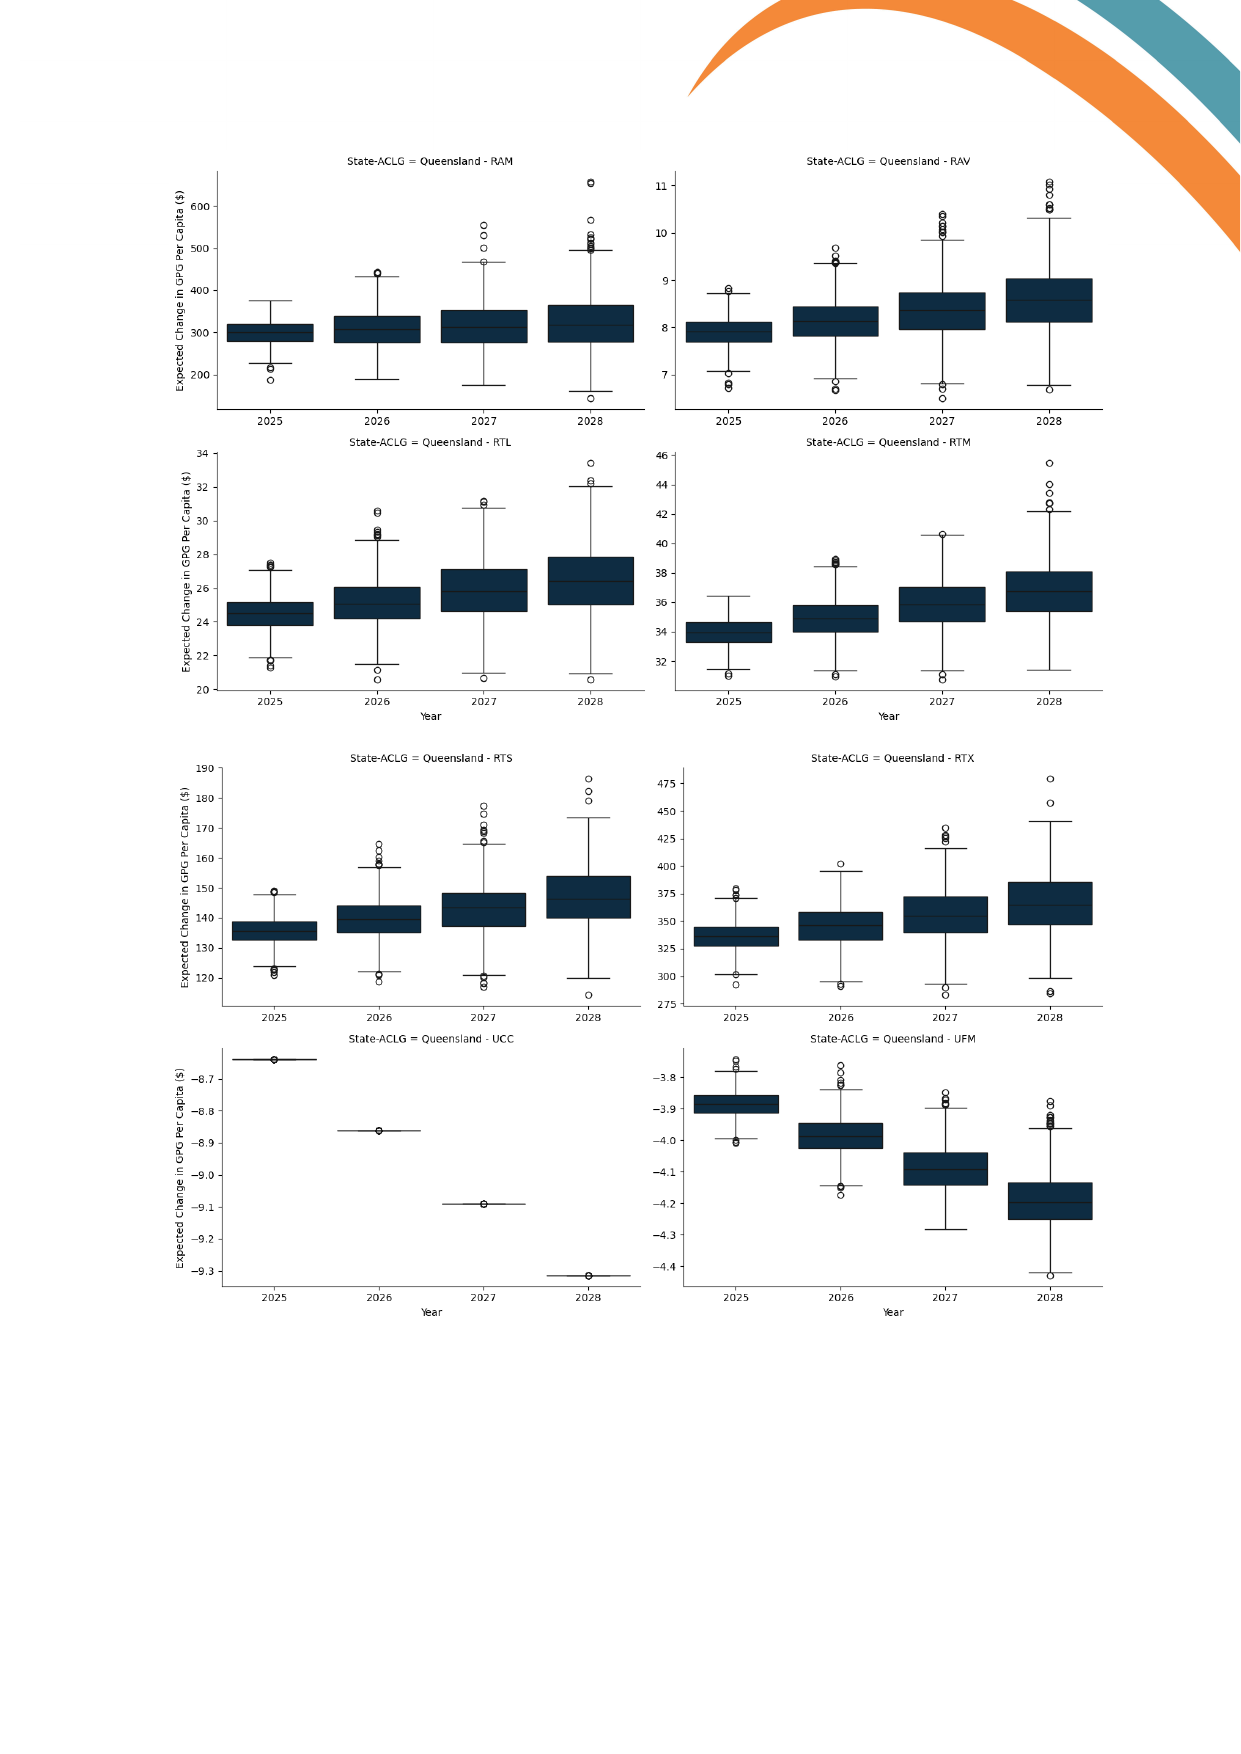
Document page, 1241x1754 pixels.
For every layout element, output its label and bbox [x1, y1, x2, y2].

picture [19, 0, 1241, 729]
picture [168, 746, 1109, 1325]
